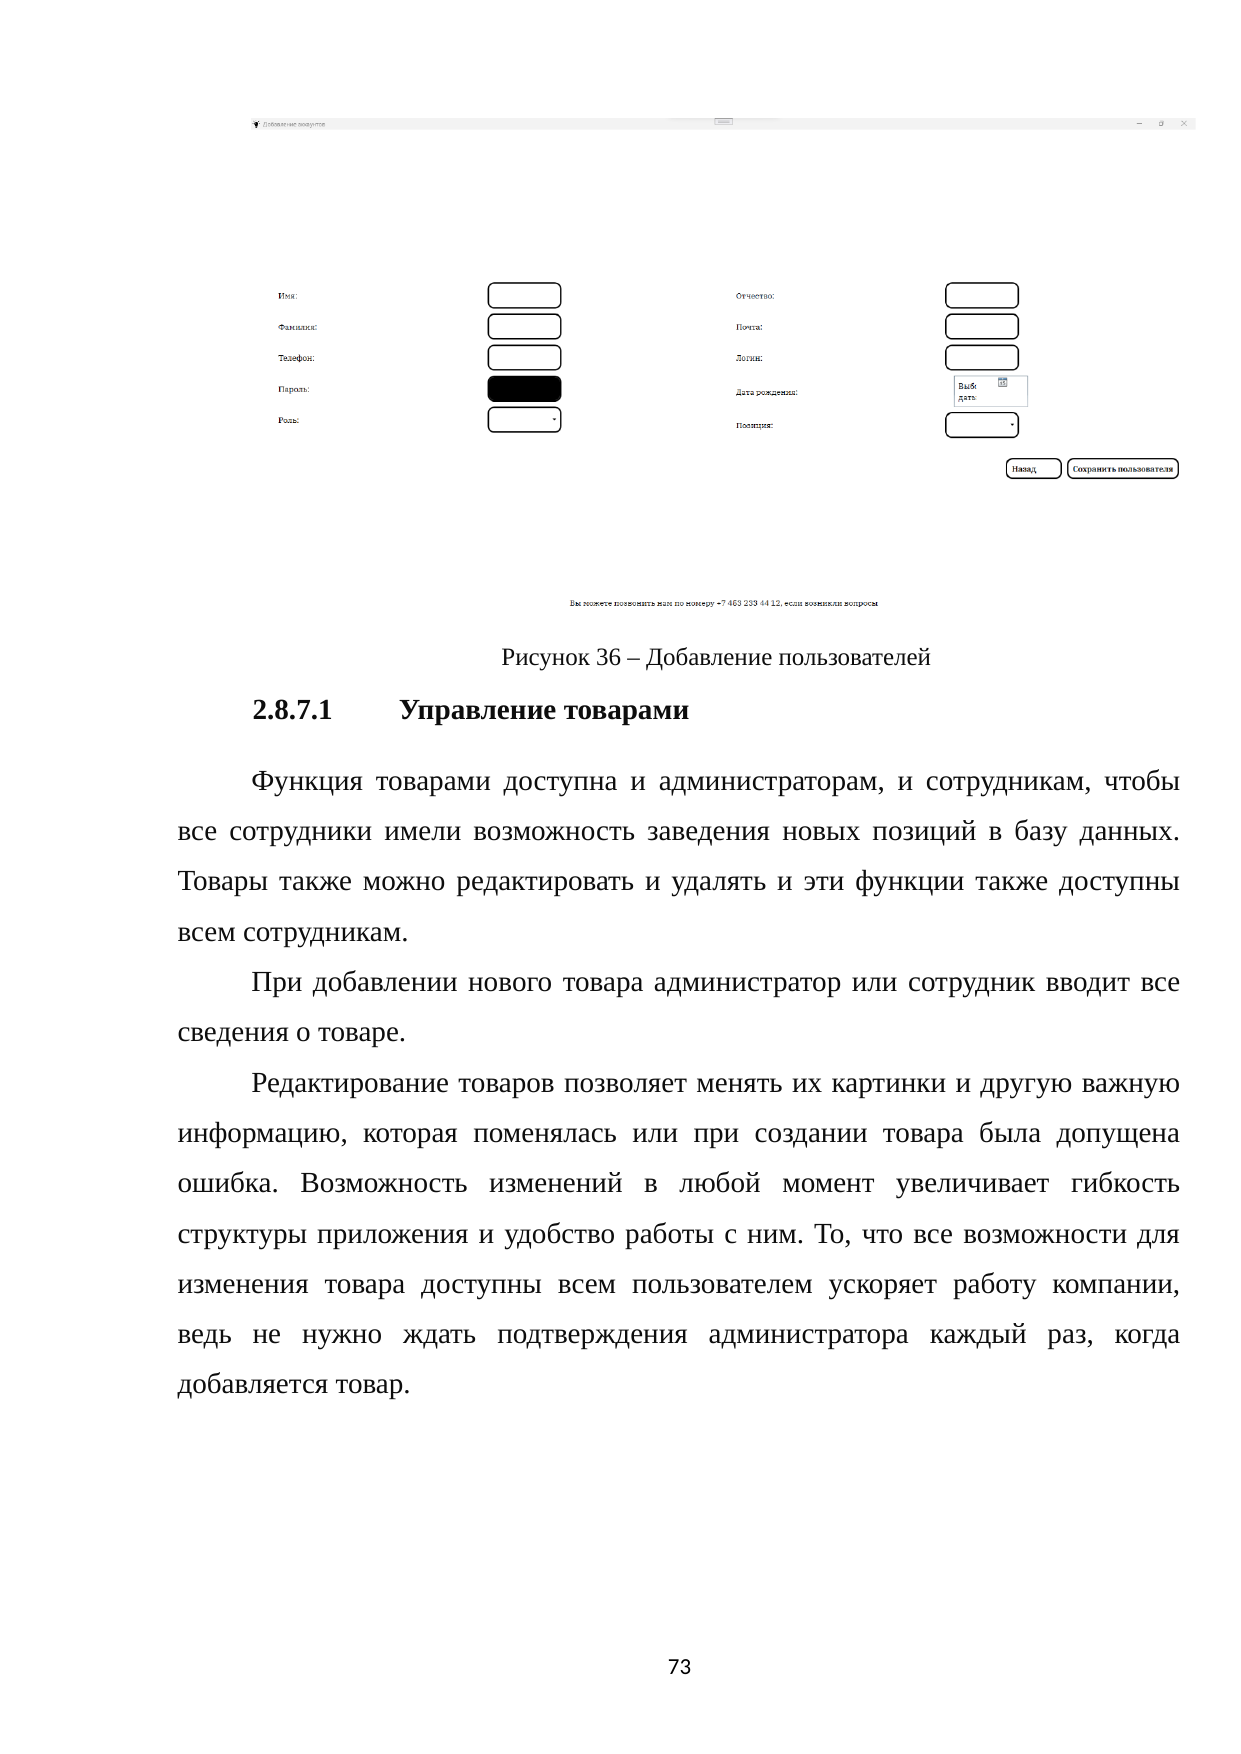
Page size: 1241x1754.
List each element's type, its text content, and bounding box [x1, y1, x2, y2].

picture [251, 118, 1196, 626]
text При добавлении нового товара администратор или сотрудник вводит все сведения о товаре. [177, 964, 1181, 1048]
text Функция товарами доступна и администраторам, и сотрудникам, чтобы все сотрудники имели возможность заведения новых позиций в базу данных. Товары также можно редактировать и удалять и эти функции также доступны всем сотрудникам. [177, 763, 1181, 947]
text Рисунок 36 – Добавление пользователей [177, 642, 1181, 671]
list 2.8.7.1 Управление товарами [252, 692, 1181, 725]
text Редактирование товаров позволяет менять их картинки и другую важную информацию, которая поменялась или при создании товара была допущена ошибка. Возможность изменений в любой момент увеличивает гибкость структуры приложения и удобство работы с ним. То, что все возможности для изменения товара доступны всем пользователем ускоряет работу компании, ведь не нужно ждать подтверждения администратора каждый раз, когда добавляется товар. [177, 1065, 1181, 1400]
